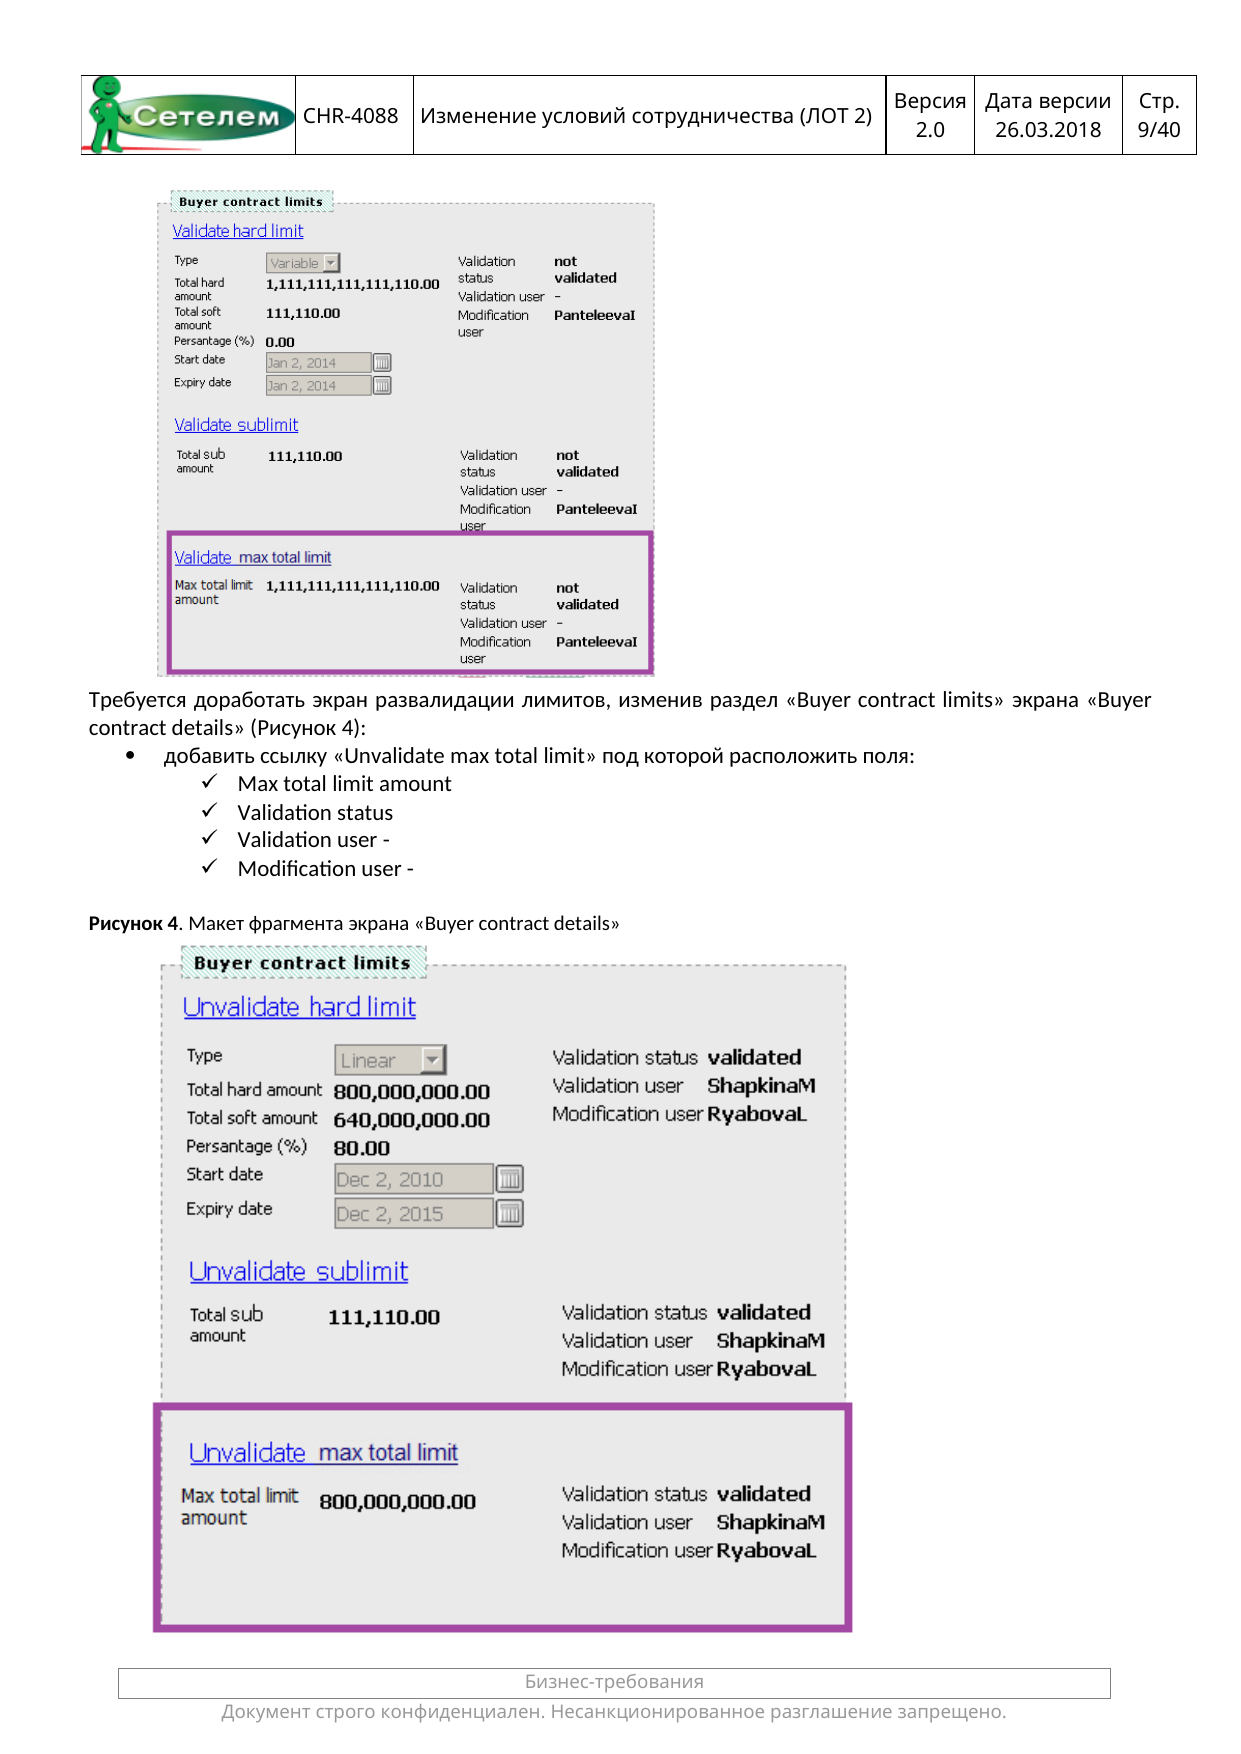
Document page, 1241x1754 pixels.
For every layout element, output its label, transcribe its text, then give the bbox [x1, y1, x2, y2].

list добавить ссылку «Unvalidate max total limit» под которой расположить поля: [126, 742, 1152, 769]
list Max total limit amount [200, 769, 1152, 798]
list Validation user - [200, 826, 1152, 854]
list Validation status [200, 798, 1152, 826]
text Требуется доработать экран развалидации лимитов, изменив раздел «Buyer contract limits» экрана «Buyer contract details» (Рисунок 4): [89, 686, 1152, 742]
picture [147, 180, 669, 686]
picture [81, 76, 295, 154]
text Рисунок 4. Макет фрагмента экрана «Buyer contract details» [89, 910, 1152, 935]
list Modification user - [200, 854, 1152, 882]
picture [147, 935, 862, 1639]
